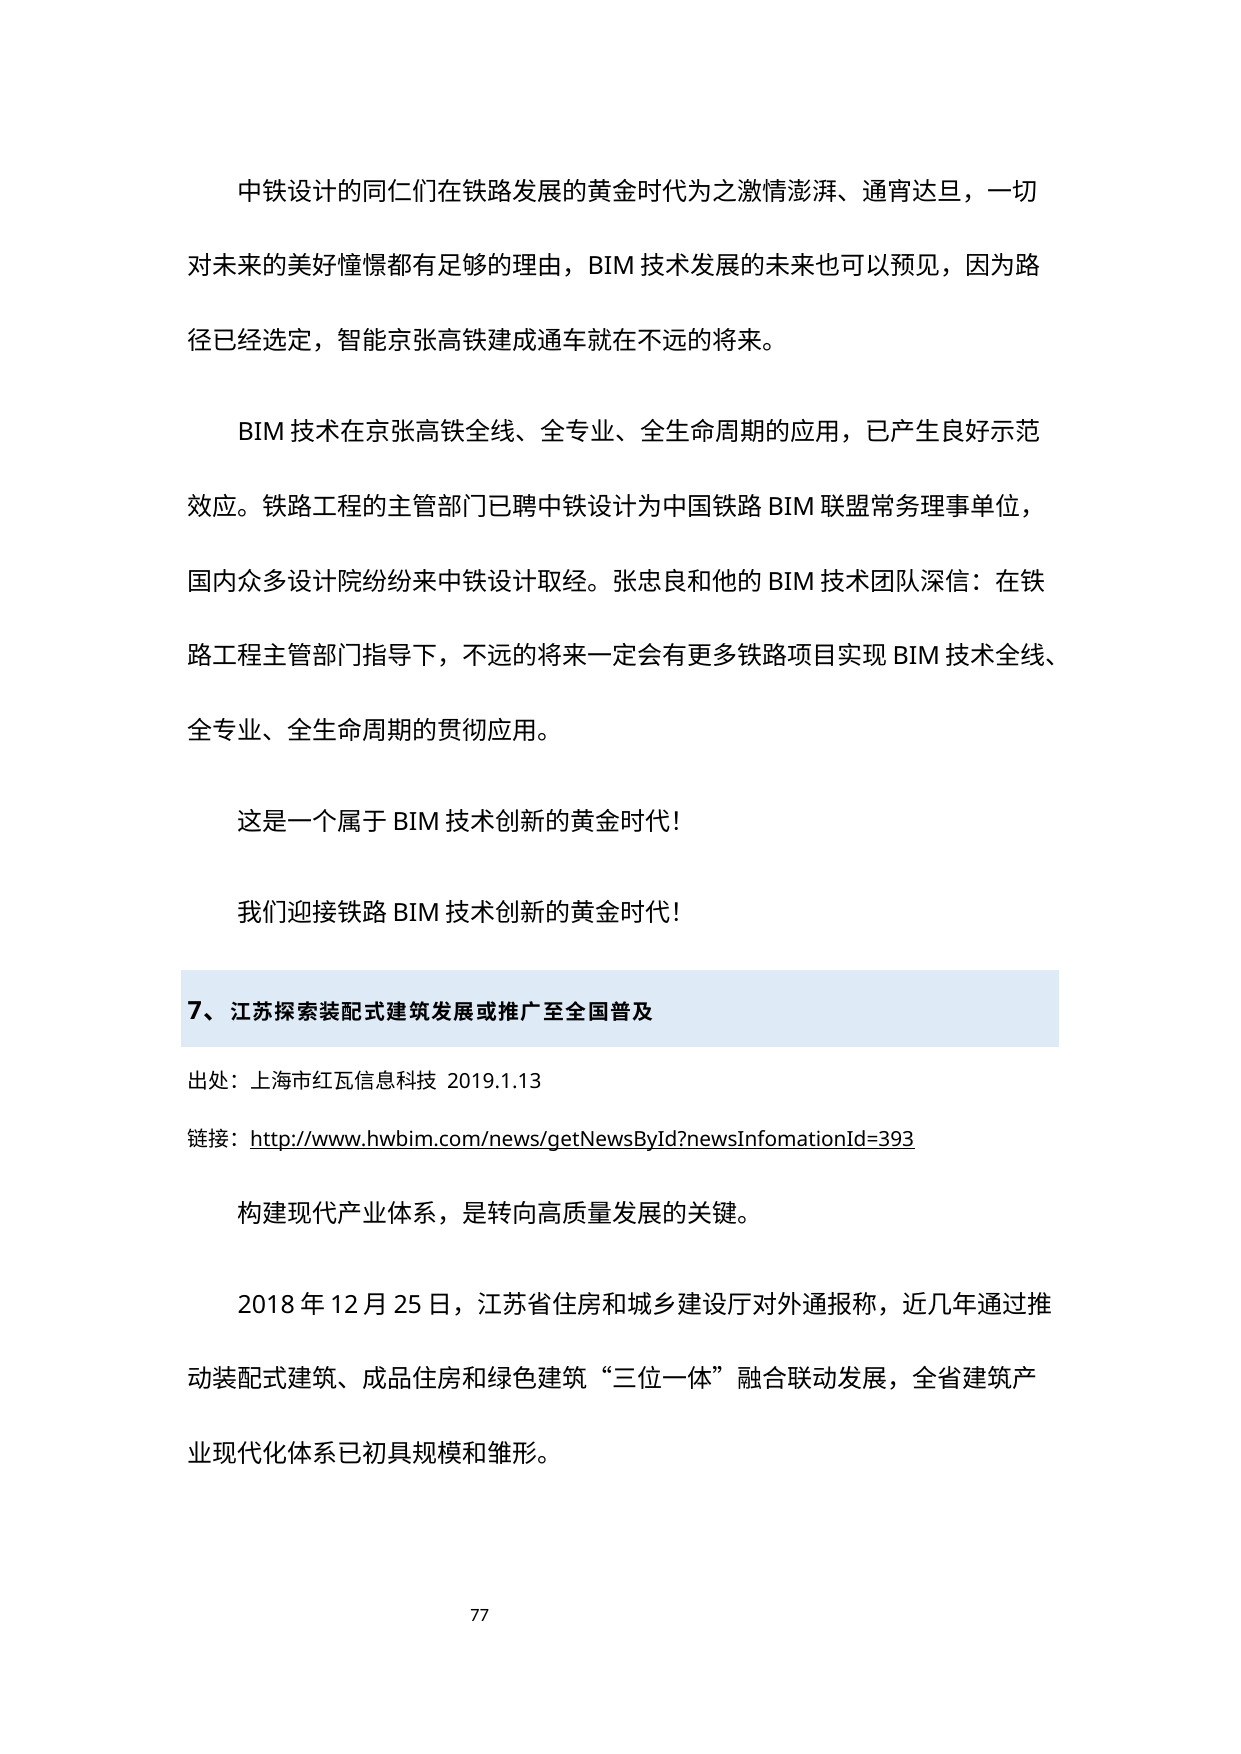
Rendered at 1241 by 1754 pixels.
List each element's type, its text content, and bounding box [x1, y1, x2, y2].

text 出处：上海市红瓦信息科技 2019.1.13 [187, 1063, 1053, 1096]
text 我们迎接铁路BIM技术创新的黄金时代！ [187, 878, 1053, 943]
text 这是一个属于BIM技术创新的黄金时代！ [187, 787, 1053, 852]
text 中铁设计的同仁们在铁路发展的黄金时代为之激情澎湃、通宵达旦，一切对未来的美好憧憬都有足够的理由，BIM技术发展的未来也可以预见，因为路径已经选定，智能京张高铁建成通车就在不远的将来。 [187, 157, 1053, 371]
text 链接：http://www.hwbim.com/news/getNewsById?newsInfomationId=393 [187, 1121, 1053, 1153]
subtitle 7、江苏探索装配式建筑发展或推广至全国普及 [188, 976, 1053, 1041]
text BIM技术在京张高铁全线、全专业、全生命周期的应用，已产生良好示范效应。铁路工程的主管部门已聘中铁设计为中国铁路BIM联盟常务理事单位，国内众多设计院纷纷来中铁设计取经。张忠良和他的BIM技术团队深信：在铁路工程主管部门指导下，不远的将来一定会有更多铁路项目实现BIM技术全线、全专业、全生命周期的贯彻应用。 [187, 397, 1053, 761]
text 构建现代产业体系，是转向高质量发展的关键。 [187, 1179, 1053, 1244]
text 2018年12月25日，江苏省住房和城乡建设厅对外通报称，近几年通过推动装配式建筑、成品住房和绿色建筑“三位一体”融合联动发展，全省建筑产业现代化体系已初具规模和雏形。 [187, 1270, 1053, 1484]
